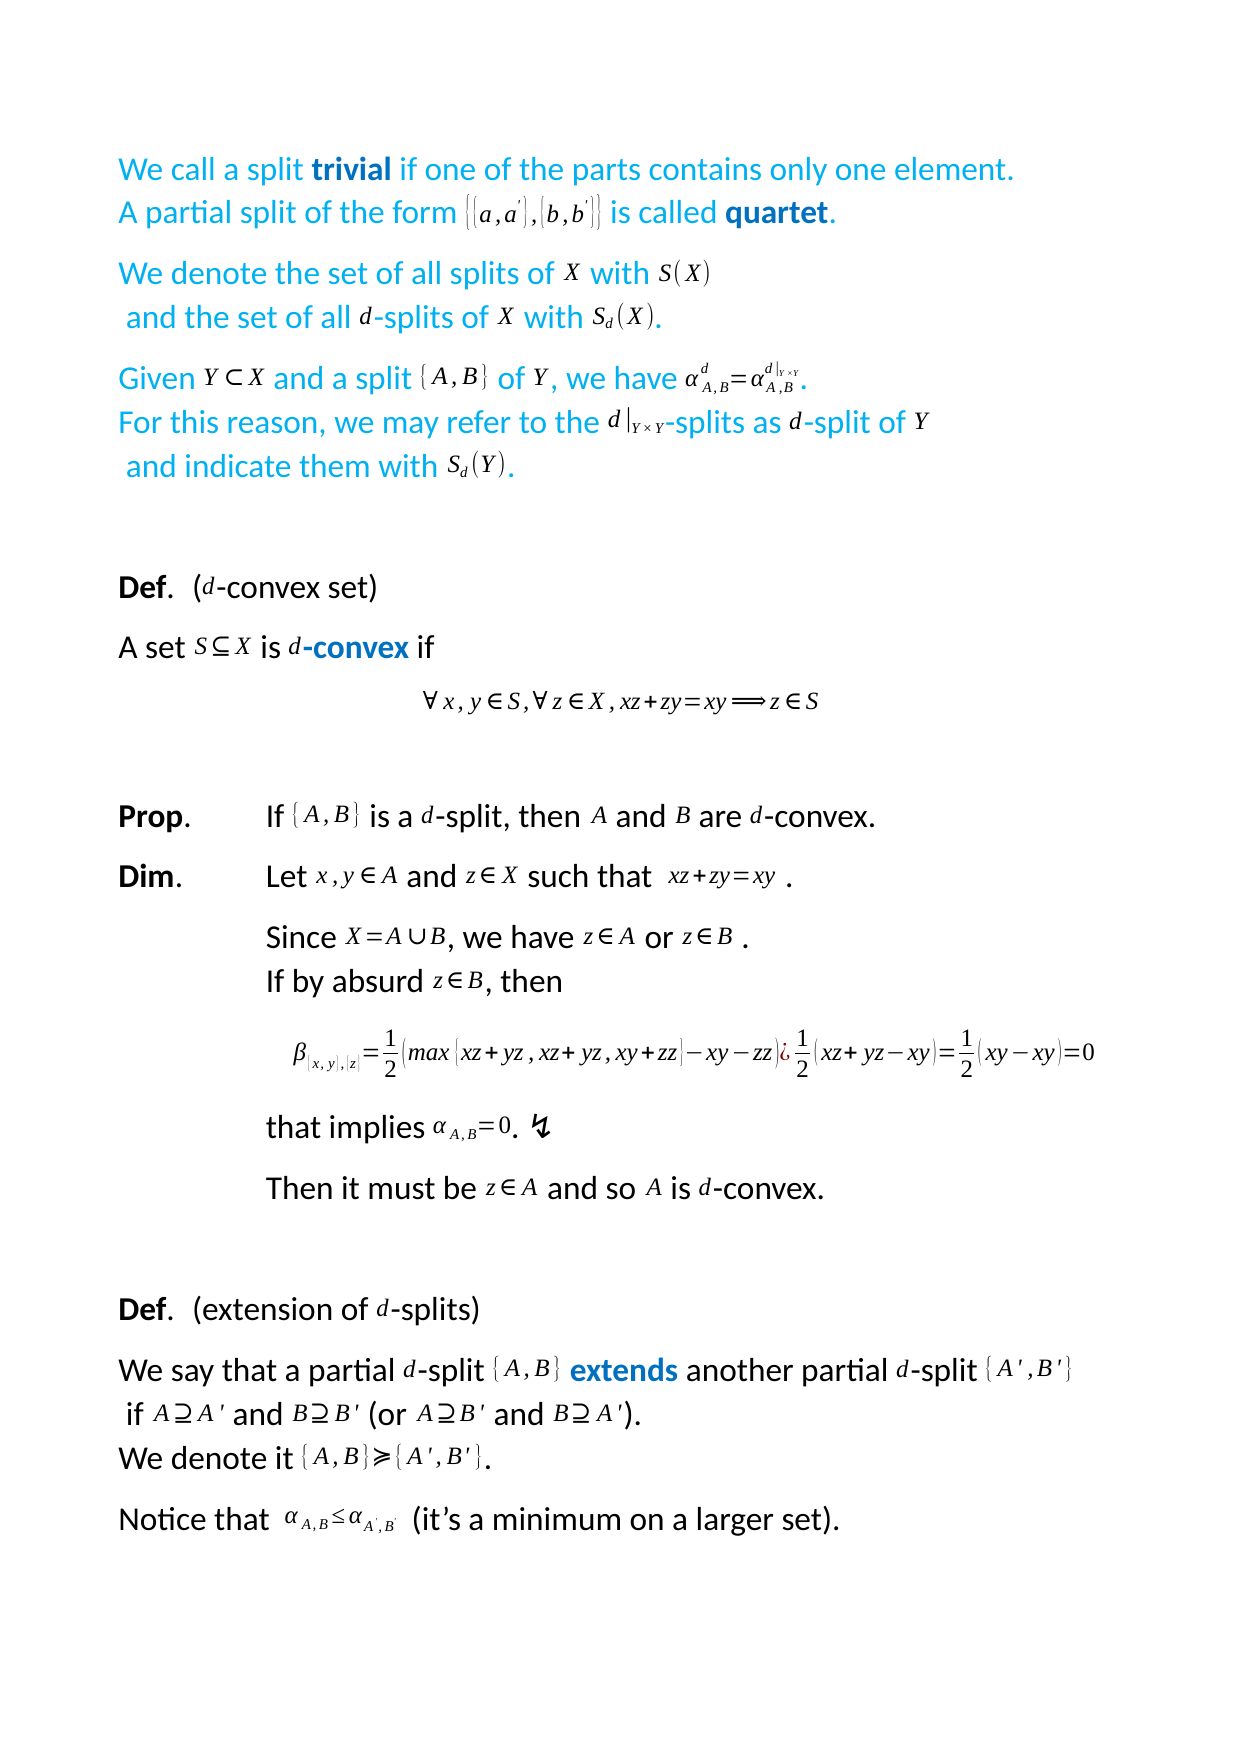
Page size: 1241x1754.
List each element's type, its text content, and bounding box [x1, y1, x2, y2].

text Prop. If is a -split, then and are -convex. [118, 795, 1122, 835]
text We say that a partial -split extends another partial -split if and (or and ). We denote it . [118, 1349, 1122, 1478]
text Def. (-convex set) [118, 566, 1122, 607]
text Given and a split of , we have . For this reason, we may refer to the -splits as -split of and indicate them with . [118, 357, 1122, 485]
text Def. (extension of -splits) [118, 1288, 1122, 1329]
text that implies . [266, 1107, 1122, 1147]
text Since , we have or . If by absurd , then [266, 916, 1122, 1001]
text Then it must be and so is -convex. [266, 1167, 1122, 1208]
text A set is -convex if [118, 627, 1122, 667]
text Dim. Let and such that . [118, 855, 1122, 896]
text Notice that (it’s a minimum on a larger set). [118, 1498, 1122, 1538]
text We denote the set of all splits of with and the set of all -splits of with . [118, 252, 1122, 337]
text We call a split trivial if one of the parts contains only one element. A partial split of the form is called quartet. [118, 148, 1122, 232]
